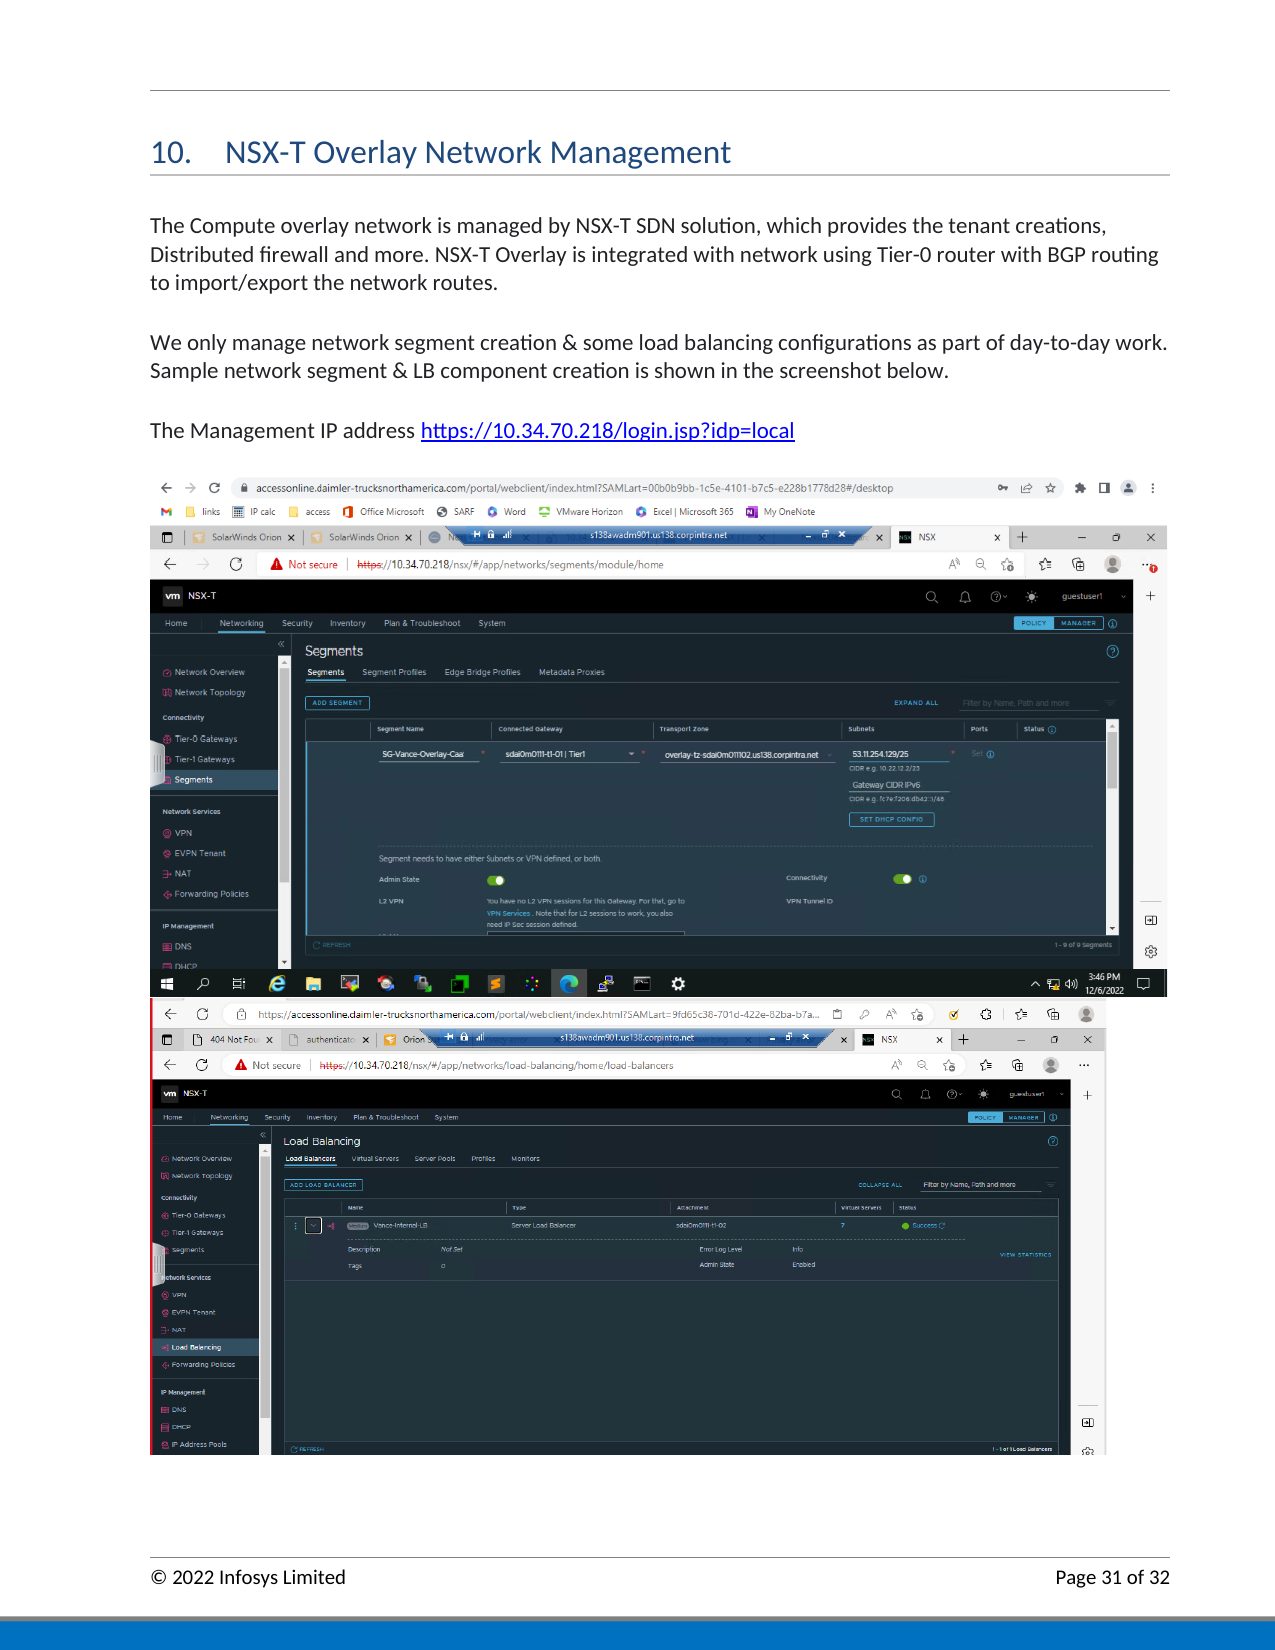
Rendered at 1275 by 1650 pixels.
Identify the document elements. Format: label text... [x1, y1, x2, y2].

picture [150, 476, 1168, 997]
picture [150, 998, 1107, 1455]
text We only manage network segment creation & some load balancing configurations as part of day-to-day work. Sample network segment & LB component creation is shown in the screenshot below. [150, 328, 1170, 384]
text The Compute overlay network is managed by NSX-T SDN solution, which provides the tenant creations, Distributed firewall and more. NSX-T Overlay is integrated with network using Tier-0 router with BGP routing to import/export the network routes. [150, 212, 1170, 296]
subtitle NSX-T Overlay Network Management [150, 131, 1170, 174]
text The Management IP address https://10.34.70.218/login.jsp?idp=local [150, 416, 1170, 444]
